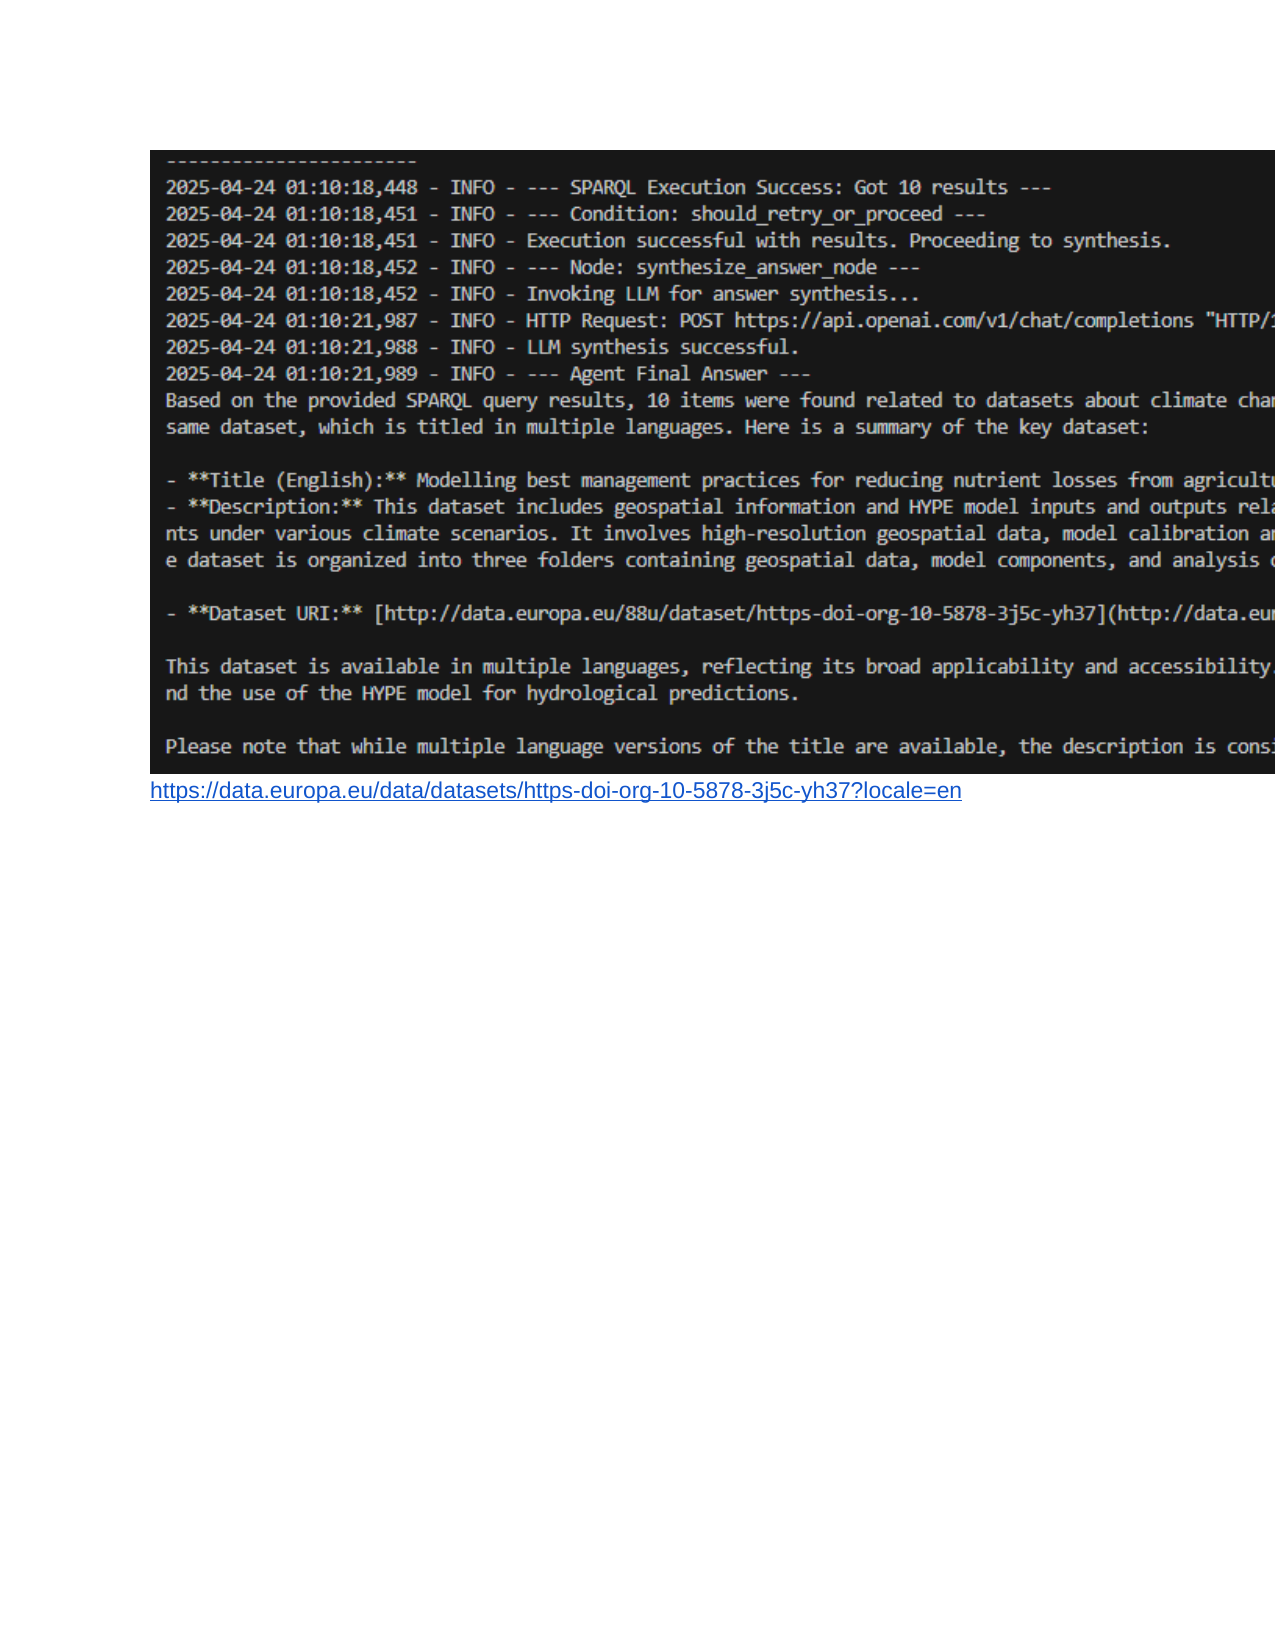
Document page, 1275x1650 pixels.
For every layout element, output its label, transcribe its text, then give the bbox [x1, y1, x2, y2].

text https://data.europa.eu/data/datasets/https-doi-org-10-5878-3j5c-yh37?locale=en [150, 777, 1125, 804]
picture [150, 150, 1275, 774]
